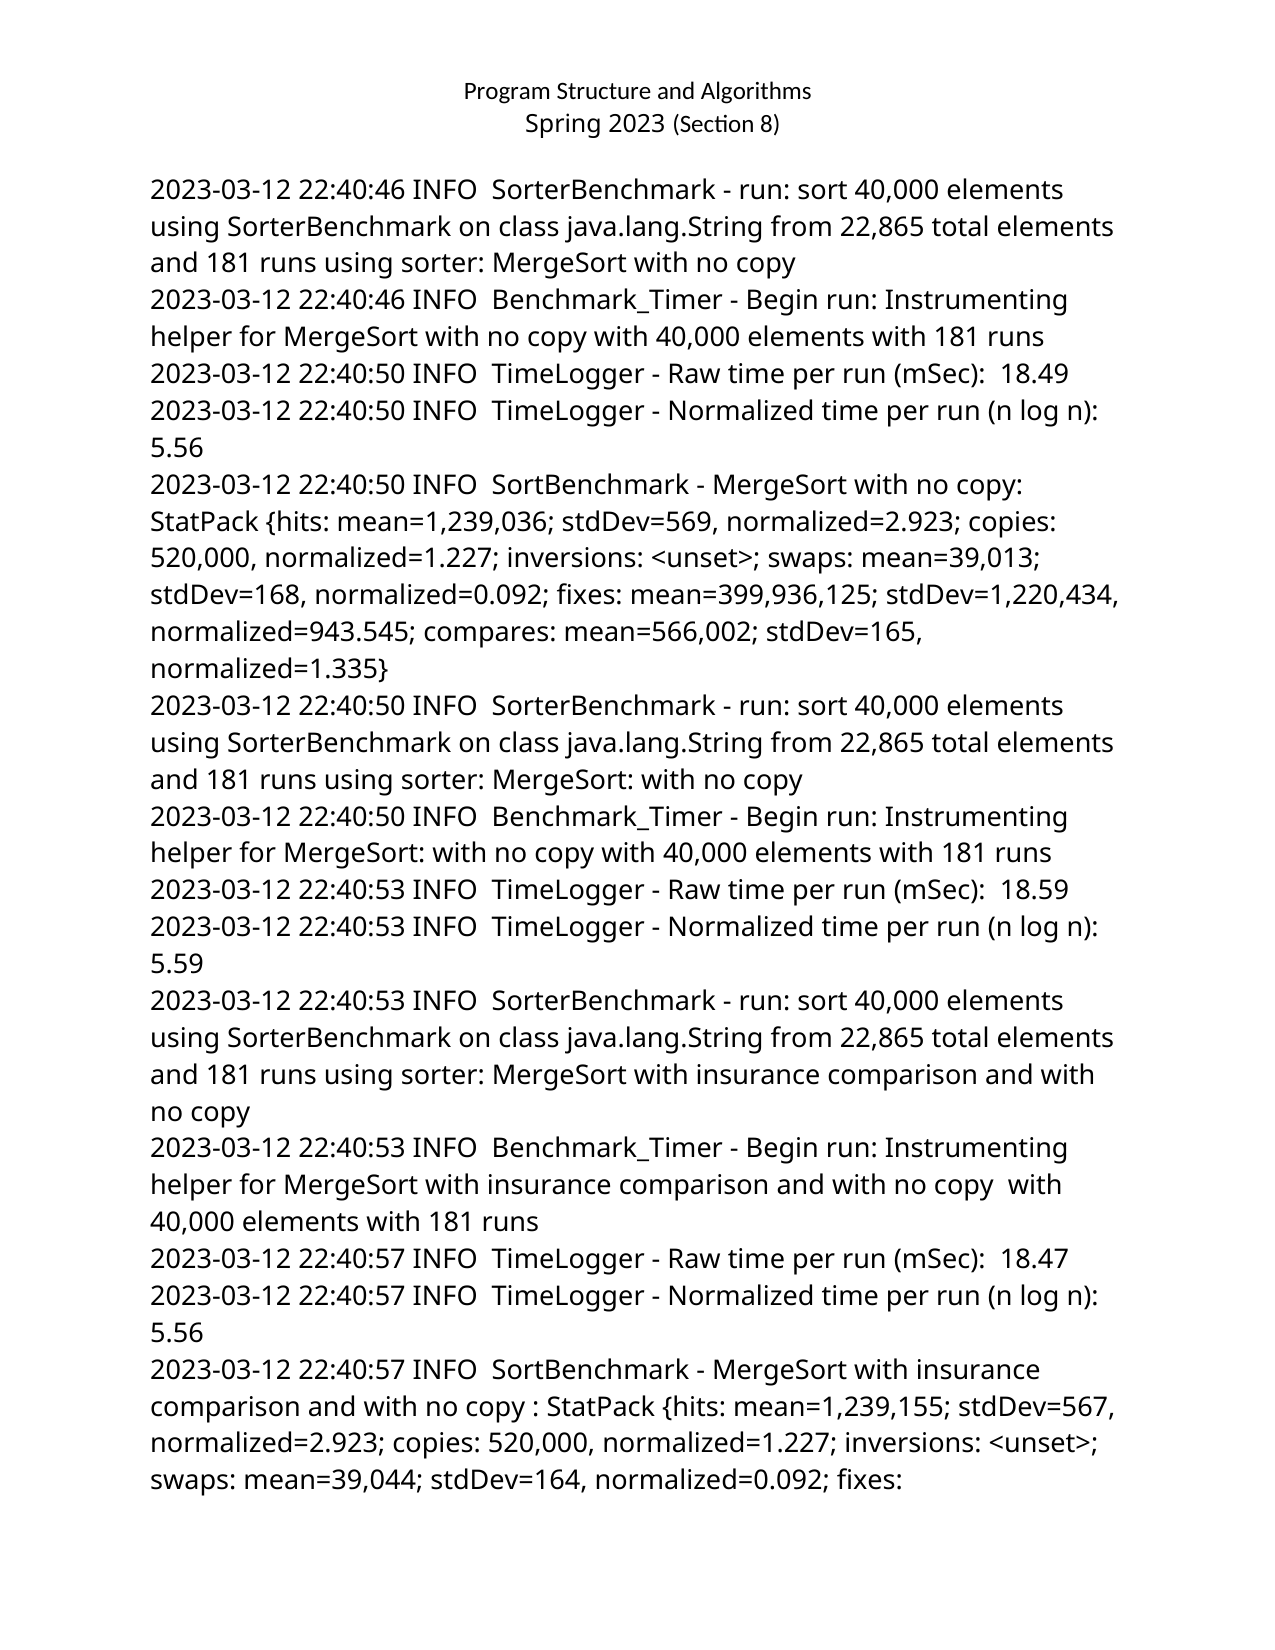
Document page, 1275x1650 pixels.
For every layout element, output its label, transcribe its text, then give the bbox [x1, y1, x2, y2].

text 2023-03-12 22:40:57 INFO TimeLogger - Normalized time per run (n log n): 5.56 [150, 1276, 1125, 1350]
text 2023-03-12 22:40:53 INFO TimeLogger - Raw time per run (mSec): 18.59 [150, 871, 1125, 908]
text 2023-03-12 22:40:50 INFO SortBenchmark - MergeSort with no copy: StatPack {hits: mean=1,239,036; stdDev=569, normalized=2.923; copies: 520,000, normalized=1.227; inversions: <unset>; swaps: mean=39,013; stdDev=168, normalized=0.092; fixes: mean=399,936,125; stdDev=1,220,434, normalized=943.545; compares: mean=566,002; stdDev=165, normalized=1.335} [150, 465, 1125, 686]
text 2023-03-12 22:40:50 INFO TimeLogger - Raw time per run (mSec): 18.49 [150, 354, 1125, 391]
text 2023-03-12 22:40:53 INFO Benchmark_Timer - Begin run: Instrumenting helper for MergeSort with insurance comparison and with no copy with 40,000 elements with 181 runs [150, 1129, 1125, 1239]
text 2023-03-12 22:40:50 INFO Benchmark_Timer - Begin run: Instrumenting helper for MergeSort: with no copy with 40,000 elements with 181 runs [150, 797, 1125, 871]
text 2023-03-12 22:40:46 INFO SorterBenchmark - run: sort 40,000 elements using SorterBenchmark on class java.lang.String from 22,865 total elements and 181 runs using sorter: MergeSort with no copy [150, 170, 1125, 281]
text 2023-03-12 22:40:50 INFO TimeLogger - Normalized time per run (n log n): 5.56 [150, 391, 1125, 465]
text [150, 1350, 1125, 1498]
text 2023-03-12 22:40:57 INFO TimeLogger - Raw time per run (mSec): 18.47 [150, 1239, 1125, 1276]
text 2023-03-12 22:40:53 INFO SorterBenchmark - run: sort 40,000 elements using SorterBenchmark on class java.lang.String from 22,865 total elements and 181 runs using sorter: MergeSort with insurance comparison and with no copy [150, 981, 1125, 1129]
text 2023-03-12 22:40:46 INFO Benchmark_Timer - Begin run: Instrumenting helper for MergeSort with no copy with 40,000 elements with 181 runs [150, 281, 1125, 354]
text 2023-03-12 22:40:50 INFO SorterBenchmark - run: sort 40,000 elements using SorterBenchmark on class java.lang.String from 22,865 total elements and 181 runs using sorter: MergeSort: with no copy [150, 686, 1125, 797]
text 2023-03-12 22:40:53 INFO TimeLogger - Normalized time per run (n log n): 5.59 [150, 908, 1125, 981]
